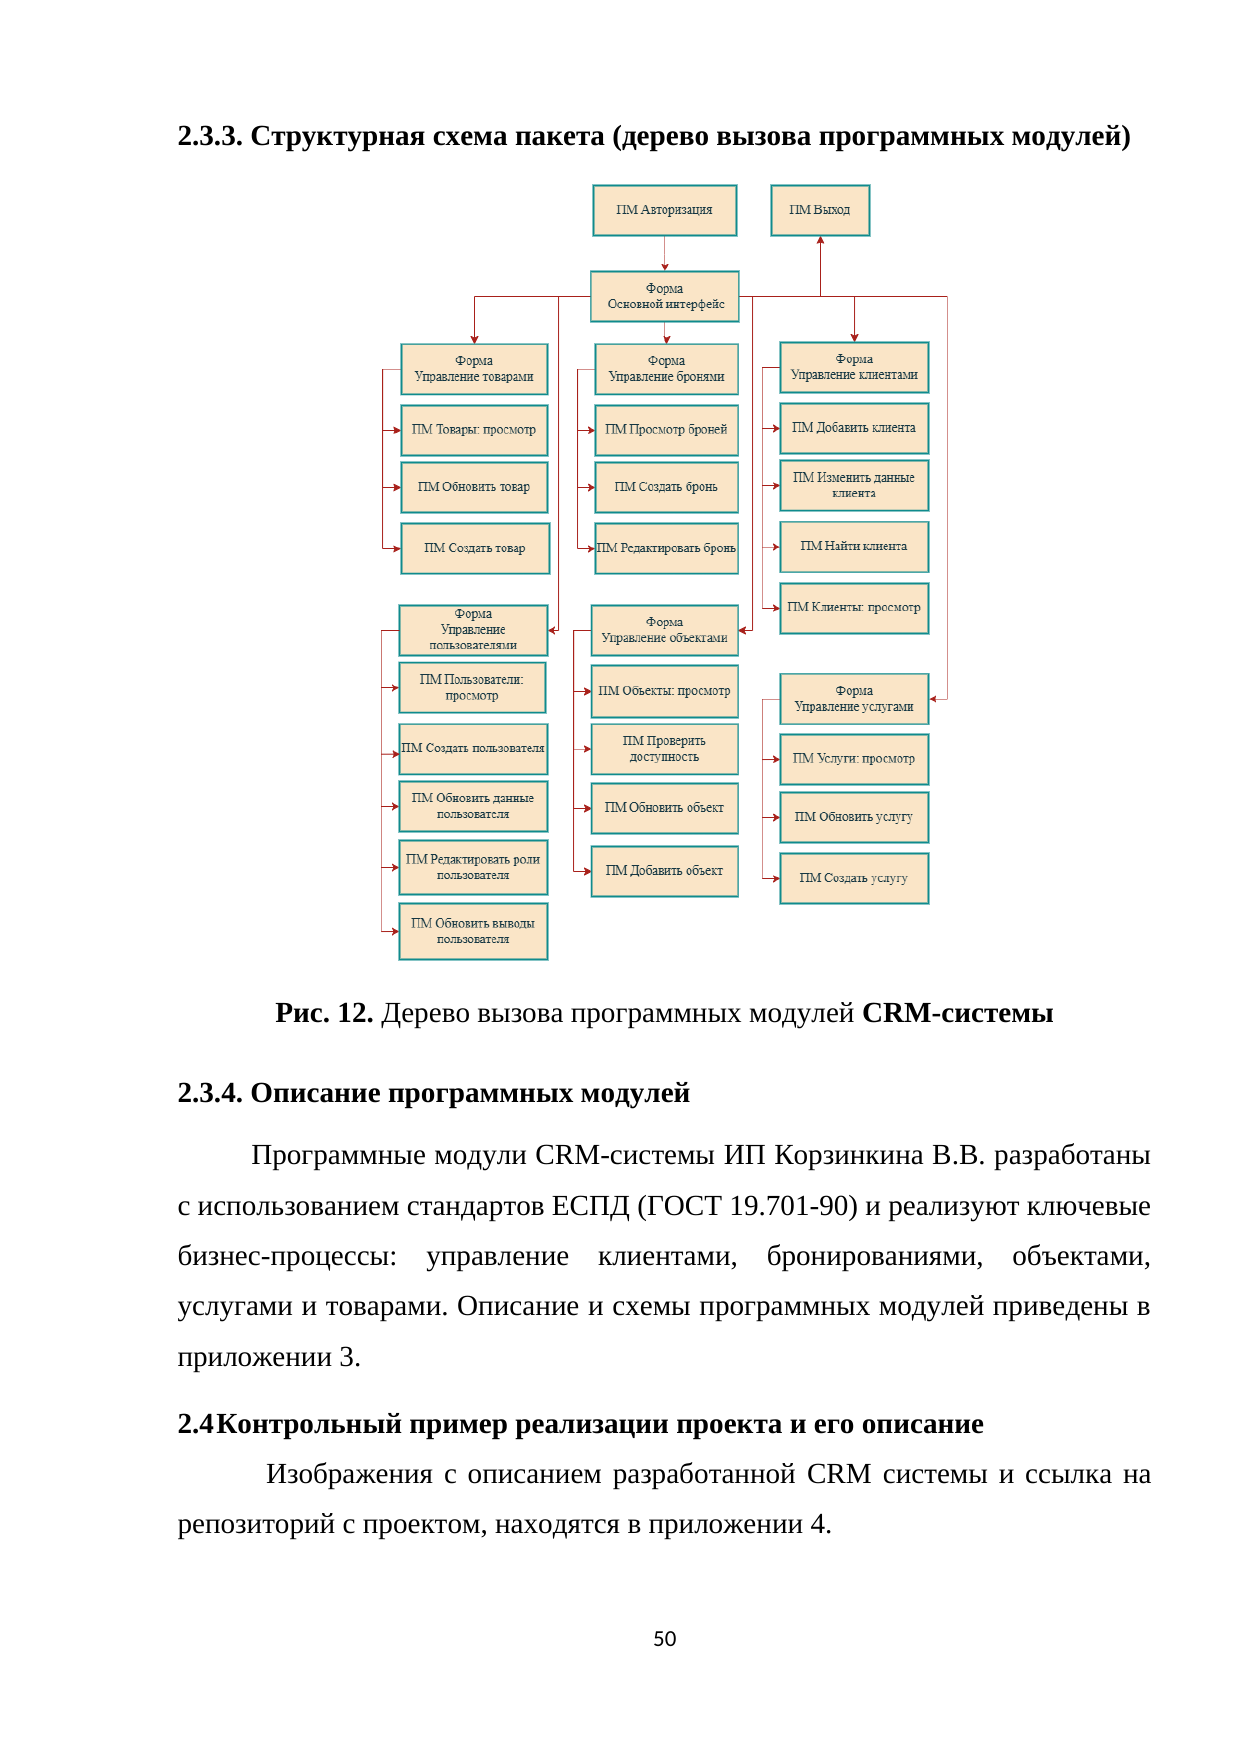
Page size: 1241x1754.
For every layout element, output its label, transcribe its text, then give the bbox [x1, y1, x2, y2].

subtitle Контрольный пример реализации проекта и его описание [177, 1406, 1152, 1439]
subtitle 2.3.4. Описание программных модулей [177, 1075, 1152, 1108]
text Рис. 12. Дерево вызова программных модулей CRM-системы [177, 995, 1152, 1029]
picture [369, 180, 960, 965]
text Программные модули CRM-системы ИП Корзинкина В.В. разработаны с использованием стандартов ЕСПД (ГОСТ 19.701-90) и реализуют ключевые бизнес-процессы: управление клиентами, бронированиями, объектами, услугами и товарами. Описание и схемы программных модулей приведены в приложении 3. [177, 1137, 1152, 1372]
text Изображения с описанием разработанной CRM системы и ссылка на репозиторий с проектом, находятся в приложении 4. [177, 1456, 1152, 1540]
subtitle 2.3.3. Структурная схема пакета (дерево вызова программных модулей) [177, 118, 1152, 152]
